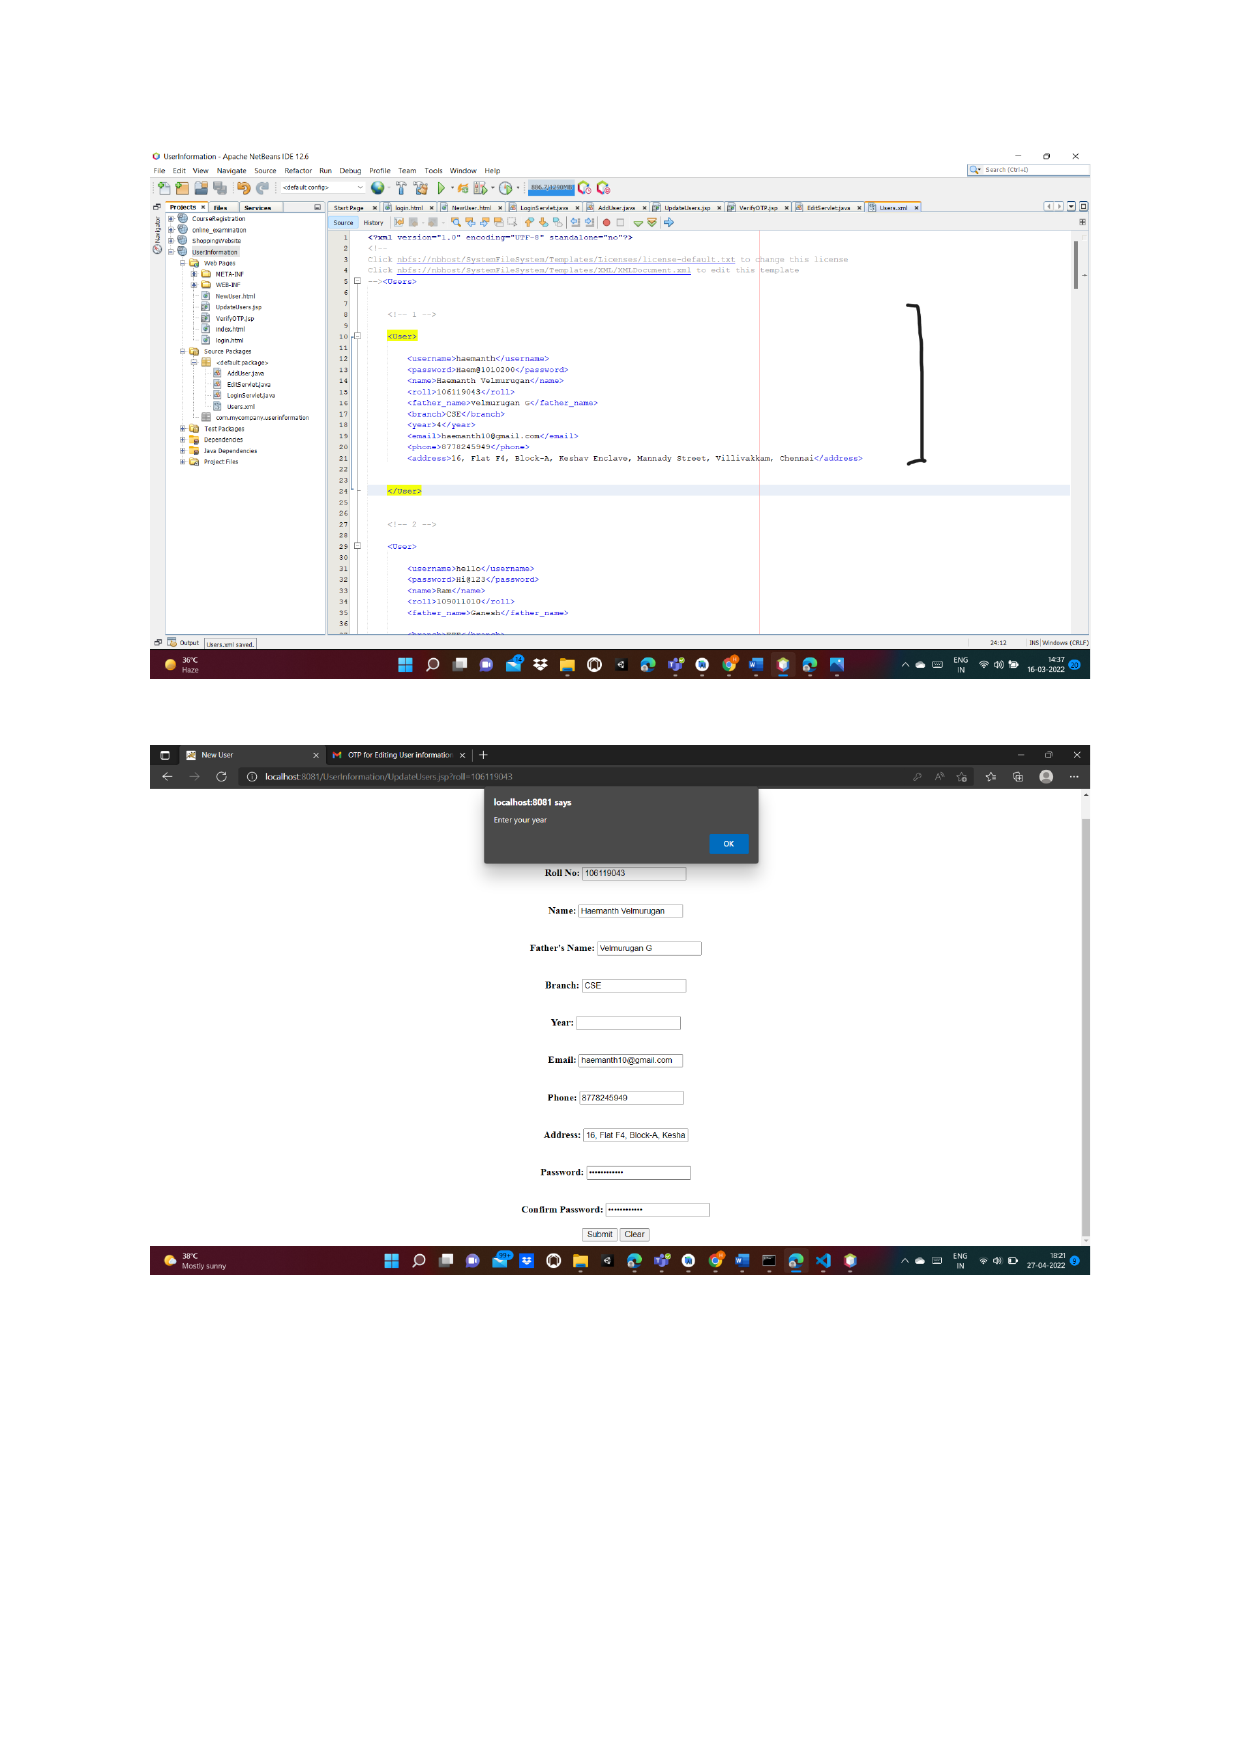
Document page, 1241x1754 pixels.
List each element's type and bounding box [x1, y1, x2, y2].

picture [150, 150, 1091, 679]
picture [150, 745, 1091, 1275]
